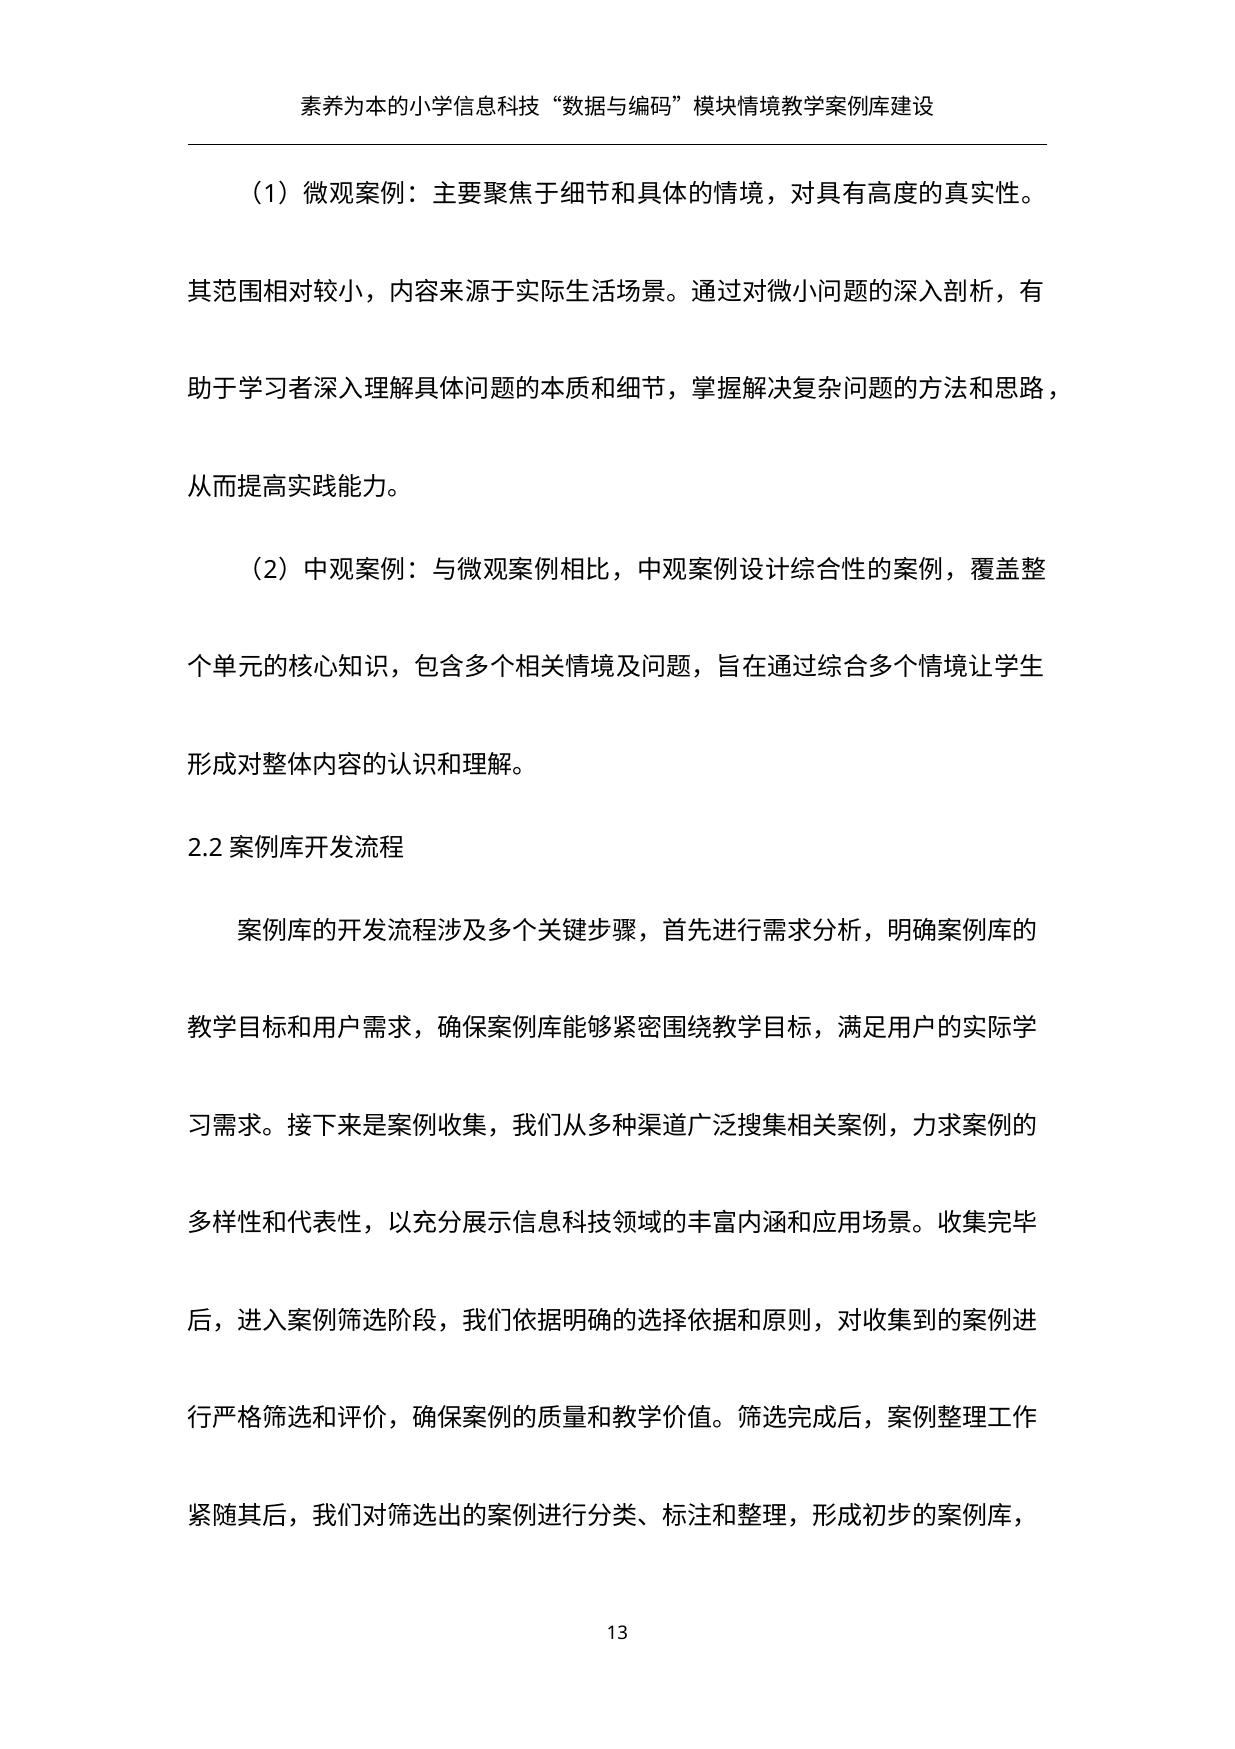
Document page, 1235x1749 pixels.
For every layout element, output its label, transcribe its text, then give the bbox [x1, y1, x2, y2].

text （1）微观案例：主要聚焦于细节和具体的情境，对具有高度的真实性。其范围相对较小，内容来源于实际生活场景。通过对微小问题的深入剖析，有助于学习者深入理解具体问题的本质和细节，掌握解决复杂问题的方法和思路，从而提高实践能力。 [187, 159, 1047, 517]
text 2.2 案例库开发流程 [187, 813, 1047, 878]
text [187, 896, 1047, 1546]
text （2）中观案例：与微观案例相比，中观案例设计综合性的案例，覆盖整个单元的核心知识，包含多个相关情境及问题，旨在通过综合多个情境让学生形成对整体内容的认识和理解。 [187, 535, 1047, 795]
